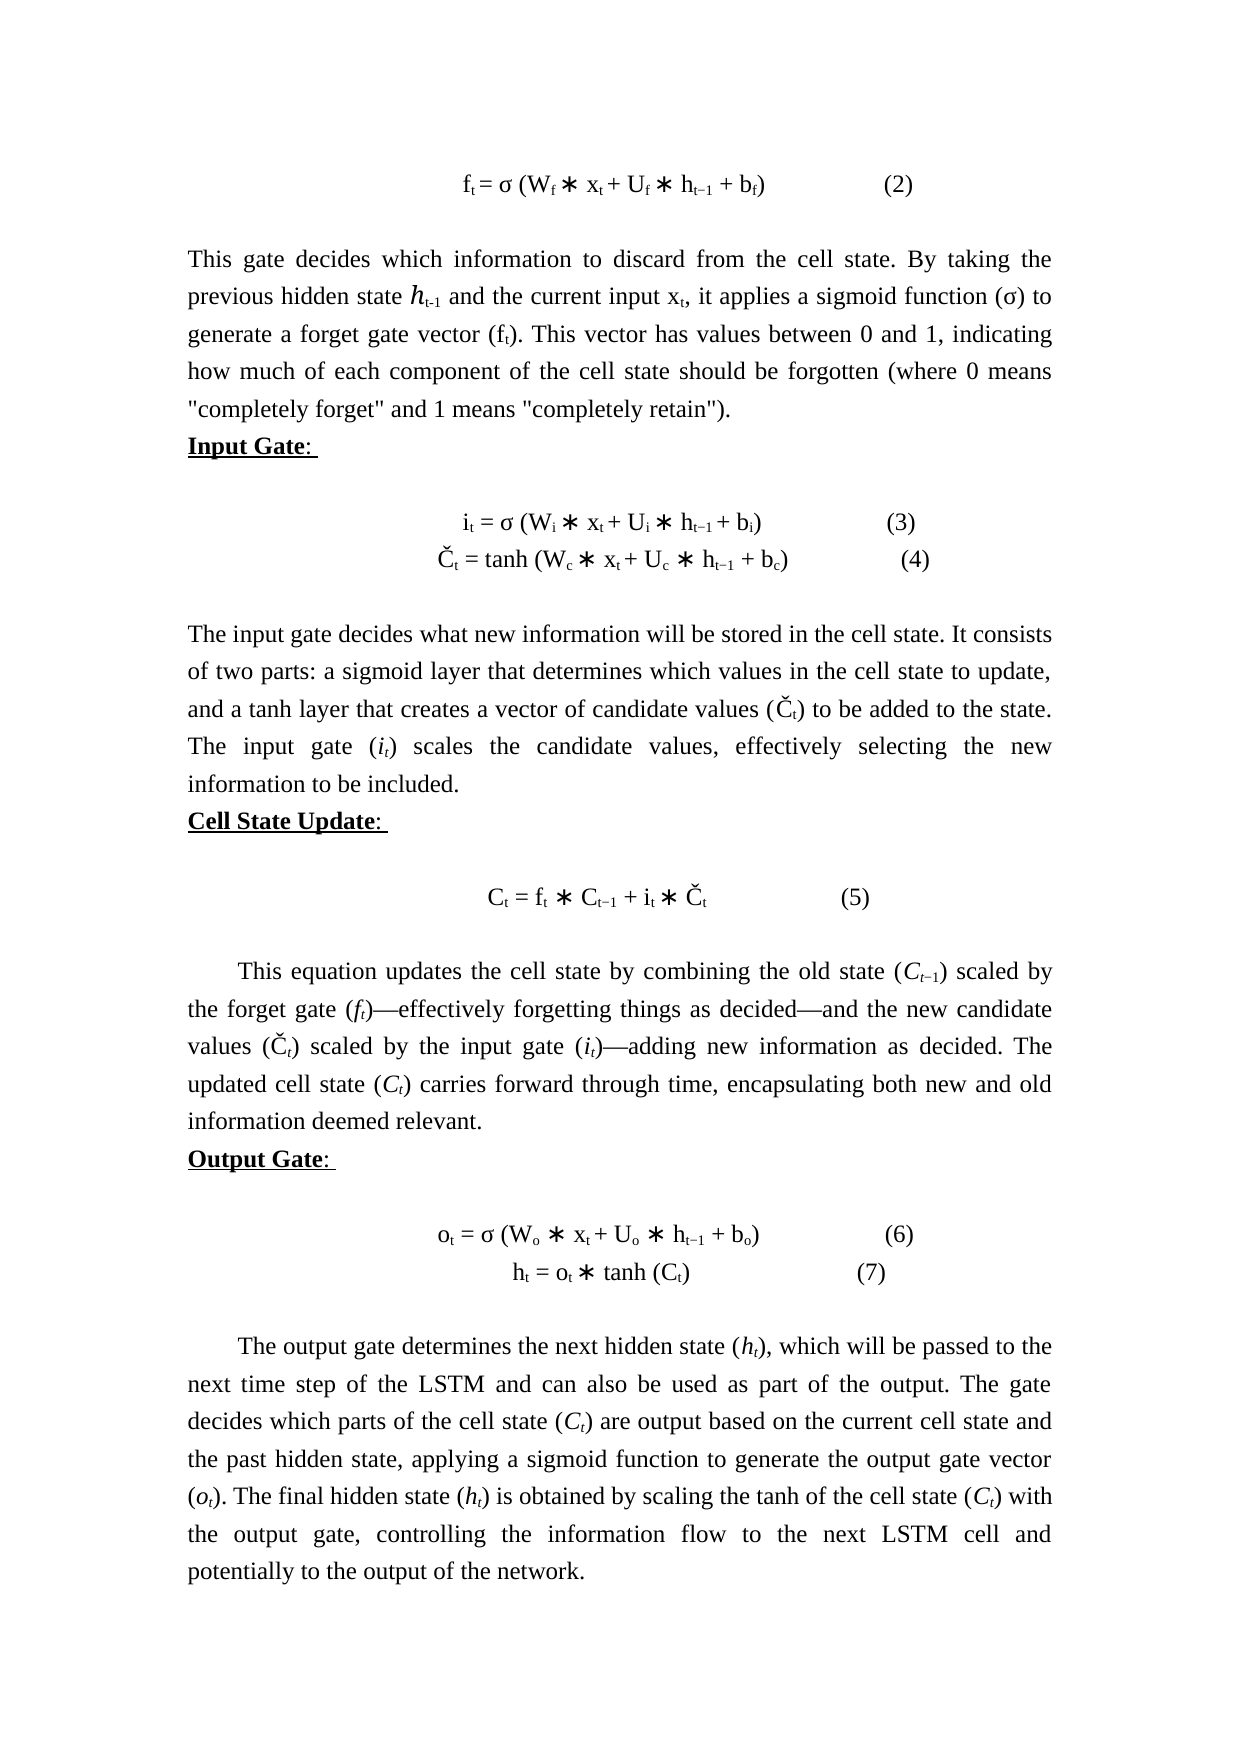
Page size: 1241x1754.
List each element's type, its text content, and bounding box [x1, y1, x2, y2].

text ot​ = σ (Wo​ ∗ xt​ + Uo​ ∗ ht−1​ + bo​) (6) [187, 1214, 1053, 1252]
text The output gate determines the next hidden state (ht​), which will be passed to the next time step of the LSTM and can also be used as part of the output. The gate decides which parts of the cell state (Ct​) are output based on the current cell state and the past hidden state, applying a sigmoid function to generate the output gate vector (ot​). The final hidden state (ht​) is obtained by scaling the tanh of the cell state (Ct​) with the output gate, controlling the information flow to the next LSTM cell and potentially to the output of the network. [187, 1327, 1053, 1589]
text it​ = σ (Wi​ ∗ xt ​+ Ui​ ∗ ht−1​ + bi​) (3) [187, 502, 1053, 539]
text This equation updates the cell state by combining the old state (Ct−1​) scaled by the forget gate (ft​)—effectively forgetting things as decided—and the new candidate values (Čt​) scaled by the input gate (it​)—adding new information as decided. The updated cell state (Ct​) carries forward through time, encapsulating both new and old information deemed relevant. [187, 952, 1053, 1139]
text Čt​ = tanh (Wc​ ∗ xt ​+ Uc​ ∗ ht−1​ + bc​) (4) [187, 539, 1053, 577]
text ft​ = σ (Wf ​∗ xt ​+ Uf​ ∗ ht−1​ + bf​) (2) [462, 164, 1053, 202]
text The input gate decides what new information will be stored in the cell state. It consists of two parts: a sigmoid layer that determines which values in the cell state to update, and a tanh layer that creates a vector of candidate values (Čt​) to be added to the state. The input gate (it​) scales the candidate values, effectively selecting the new information to be included. [187, 614, 1053, 802]
text ht​ = ot​ ∗ tanh (Ct​) (7) [187, 1252, 1053, 1289]
text Output Gate: [187, 1139, 1053, 1177]
text This gate decides which information to discard from the cell state. By taking the previous hidden state ℎt-1 and the current input xt, it applies a sigmoid function (σ) to generate a forget gate vector (ft). This vector has values between 0 and 1, indicating how much of each component of the cell state should be forgotten (where 0 means "completely forget" and 1 means "completely retain"). [187, 239, 1053, 427]
text Input Gate: [187, 427, 1053, 464]
text Ct​ = ft​ ∗ Ct−1​ + it ​∗ Čt ​(5) [187, 877, 1053, 914]
text Cell State Update: [187, 802, 1053, 839]
